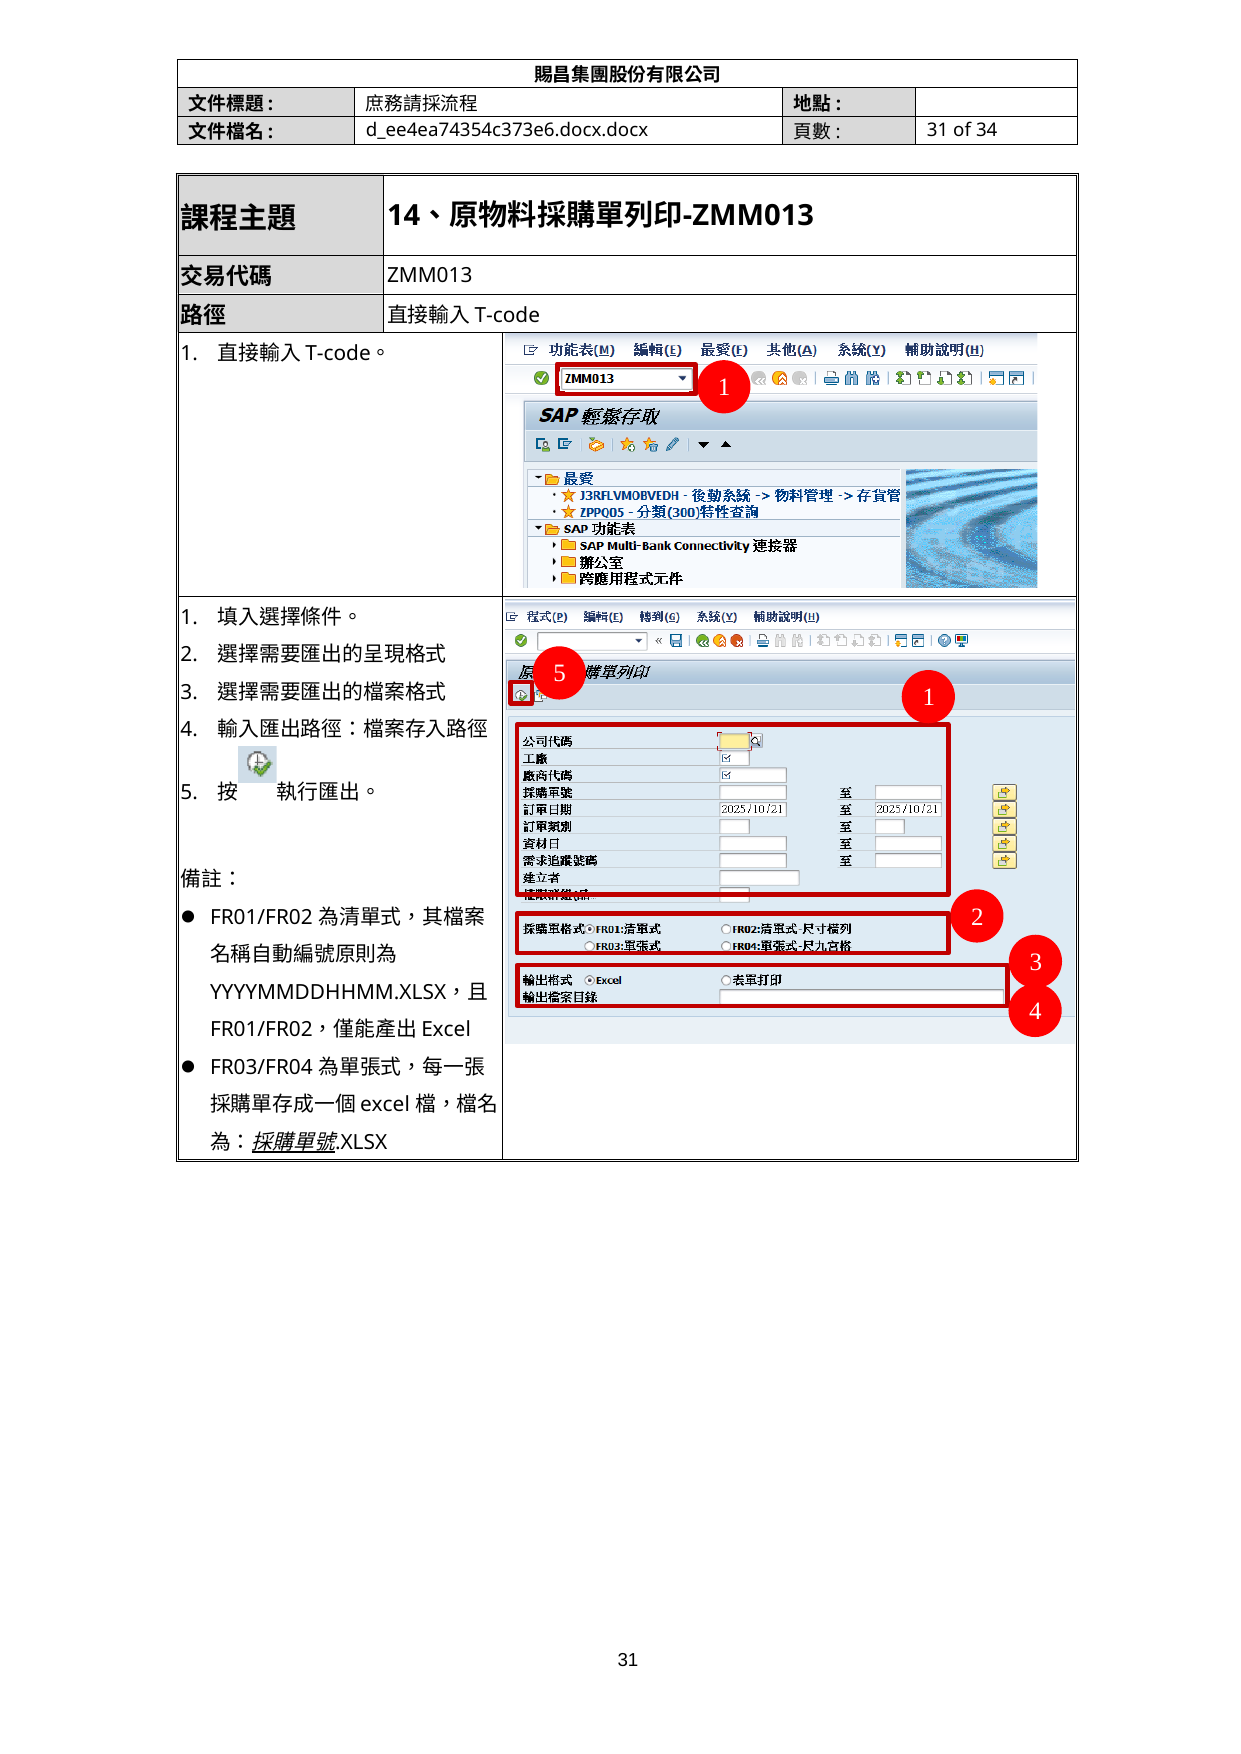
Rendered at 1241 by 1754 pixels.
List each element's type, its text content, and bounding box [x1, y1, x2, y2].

table_cell 直接輸入T-code。 [179, 333, 502, 596]
table_cell 路徑 [179, 295, 383, 332]
table_header 課程主題 [179, 176, 383, 255]
table_cell 直接輸入T-code [384, 295, 1076, 332]
table_cell ZMM013 [384, 256, 1076, 293]
table_cell [503, 333, 1076, 596]
picture [505, 599, 1075, 1044]
picture [238, 746, 277, 783]
table_cell 填入選擇條件。 選擇需要匯出的呈現格式 選擇需要匯出的檔案格式 輸入匯出路徑：檔案存入路徑 按執行匯出。 備註： FR01/FR02 為清單式，其檔案名稱自動編號原則為 YYYYMMDDHHMM.XLSX，且FR01/FR02，僅能產出Excel FR03/FR04 為單張式，每一張採購單存成一個excel 檔，檔名為：採購單號.XLSX [179, 597, 502, 1159]
table_header 14、原物料採購單列印-ZMM013 [384, 176, 1076, 255]
table_cell [503, 597, 1076, 1159]
table_cell 交易代碼 [179, 256, 383, 293]
picture [505, 333, 1038, 588]
